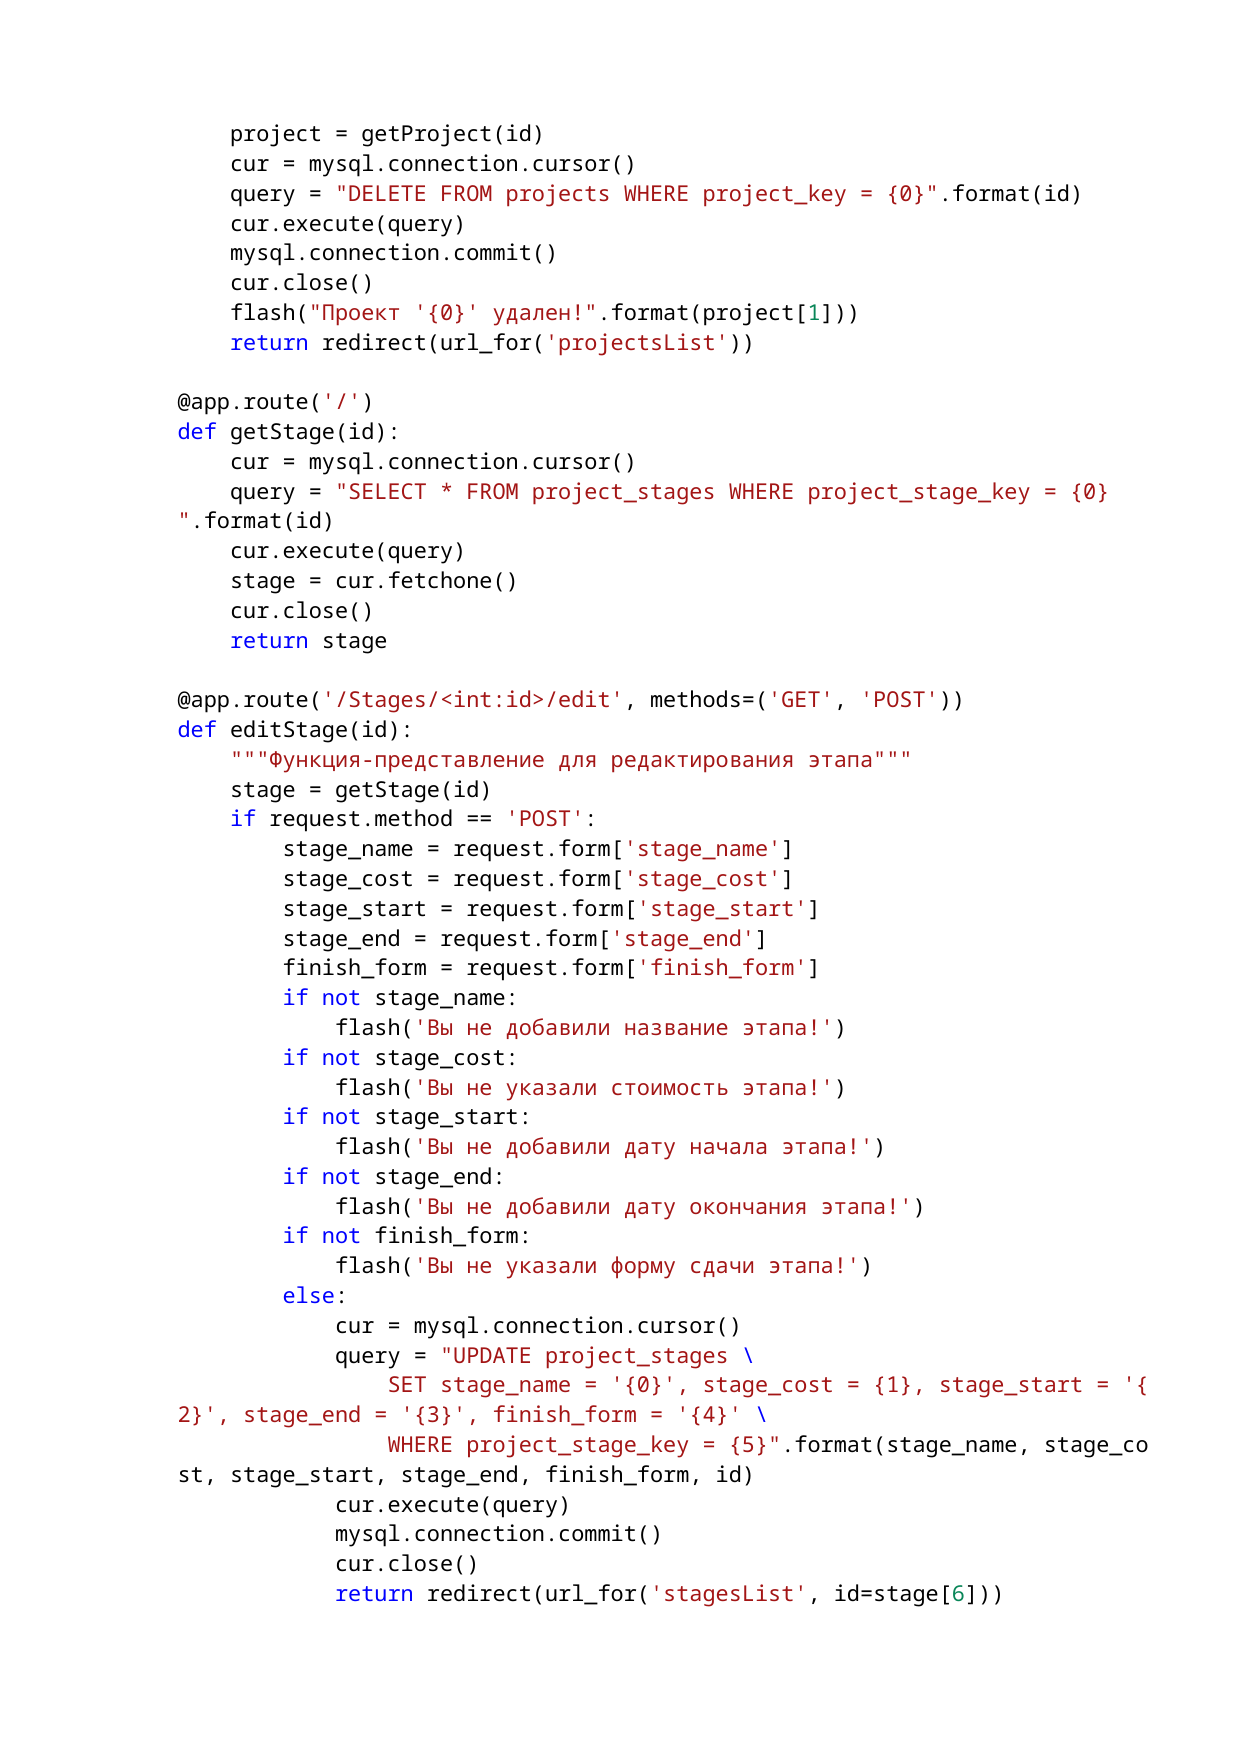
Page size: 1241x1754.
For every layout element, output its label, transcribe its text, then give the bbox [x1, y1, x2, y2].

text flash('Вы не добавили дату окончания этапа!') [177, 1191, 1152, 1220]
text if not stage_name: [177, 982, 1152, 1012]
text cur.execute(query) [177, 535, 1152, 565]
text stage = cur.fetchone() [177, 565, 1152, 595]
text stage_cost = request.form['stage_cost'] [177, 863, 1152, 893]
text cur.execute(query) [177, 1488, 1152, 1518]
text WHERE project_stage_key = {5}".format(stage_name, stage_cost, stage_start, stage_end, finish_form, id) [177, 1429, 1152, 1488]
text else: [177, 1280, 1152, 1310]
text project = getProject(id) [177, 118, 1152, 148]
text flash('Вы не добавили дату начала этапа!') [177, 1131, 1152, 1161]
text finish_form = request.form['finish_form'] [177, 952, 1152, 982]
text def editStage(id): [177, 714, 1152, 744]
text cur.close() [177, 267, 1152, 297]
text if request.method == 'POST': [177, 803, 1152, 833]
text flash('Вы не добавили название этапа!') [177, 1012, 1152, 1042]
text flash('Вы не указали стоимость этапа!') [177, 1071, 1152, 1101]
text """Функция-представление для редактирования этапа""" [177, 744, 1152, 773]
text if not stage_start: [177, 1101, 1152, 1131]
text if not stage_end: [177, 1161, 1152, 1191]
text flash('Вы не указали форму сдачи этапа!') [177, 1250, 1152, 1280]
text query = "SELECT * FROM project_stages WHERE project_stage_key = {0}".format(id) [177, 476, 1152, 535]
text stage_name = request.form['stage_name'] [177, 833, 1152, 863]
text mysql.connection.commit() [177, 1518, 1152, 1548]
text def getStage(id): [177, 416, 1152, 446]
text SET stage_name = '{0}', stage_cost = {1}, stage_start = '{2}', stage_end = '{3}', finish_form = '{4}' \ [177, 1369, 1152, 1429]
text @app.route('/') [177, 386, 1152, 416]
text return stage [177, 624, 1152, 654]
text cur.close() [177, 595, 1152, 624]
text flash("Проект '{0}' удален!".format(project[1])) [177, 297, 1152, 327]
text cur = mysql.connection.cursor() [177, 148, 1152, 178]
text stage_start = request.form['stage_start'] [177, 893, 1152, 922]
text cur = mysql.connection.cursor() [177, 446, 1152, 476]
text cur.close() [177, 1548, 1152, 1578]
text return redirect(url_for('projectsList')) [177, 327, 1152, 356]
text @app.route('/Stages/<int:id>/edit', methods=('GET', 'POST')) [177, 684, 1152, 714]
text if not stage_cost: [177, 1042, 1152, 1071]
text mysql.connection.commit() [177, 237, 1152, 267]
text query = "UPDATE project_stages \ [177, 1339, 1152, 1369]
text return redirect(url_for('stagesList', id=stage[6])) [177, 1578, 1152, 1608]
text stage_end = request.form['stage_end'] [177, 922, 1152, 952]
text cur.execute(query) [177, 207, 1152, 237]
text query = "DELETE FROM projects WHERE project_key = {0}".format(id) [177, 178, 1152, 207]
text if not finish_form: [177, 1220, 1152, 1250]
text cur = mysql.connection.cursor() [177, 1310, 1152, 1339]
text stage = getStage(id) [177, 773, 1152, 803]
